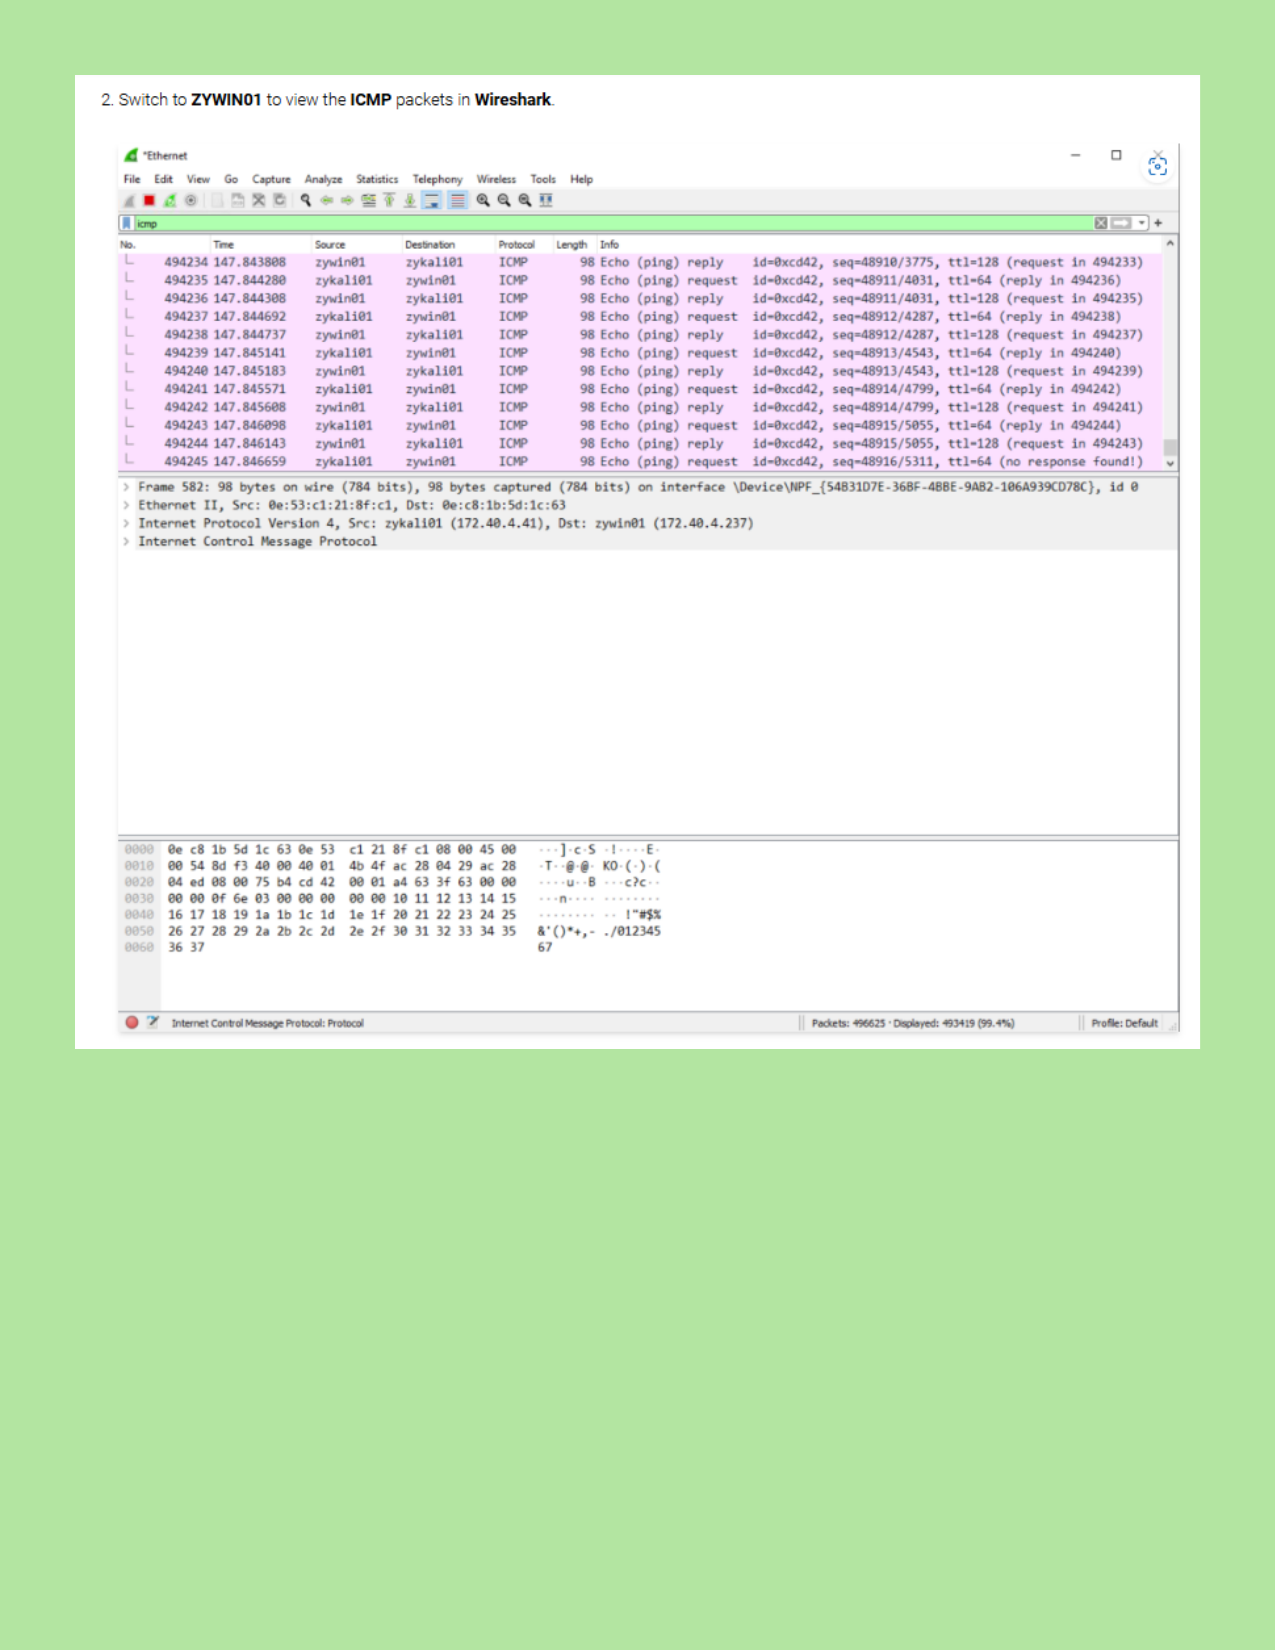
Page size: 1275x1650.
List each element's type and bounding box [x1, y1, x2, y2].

picture [75, 75, 1200, 1049]
